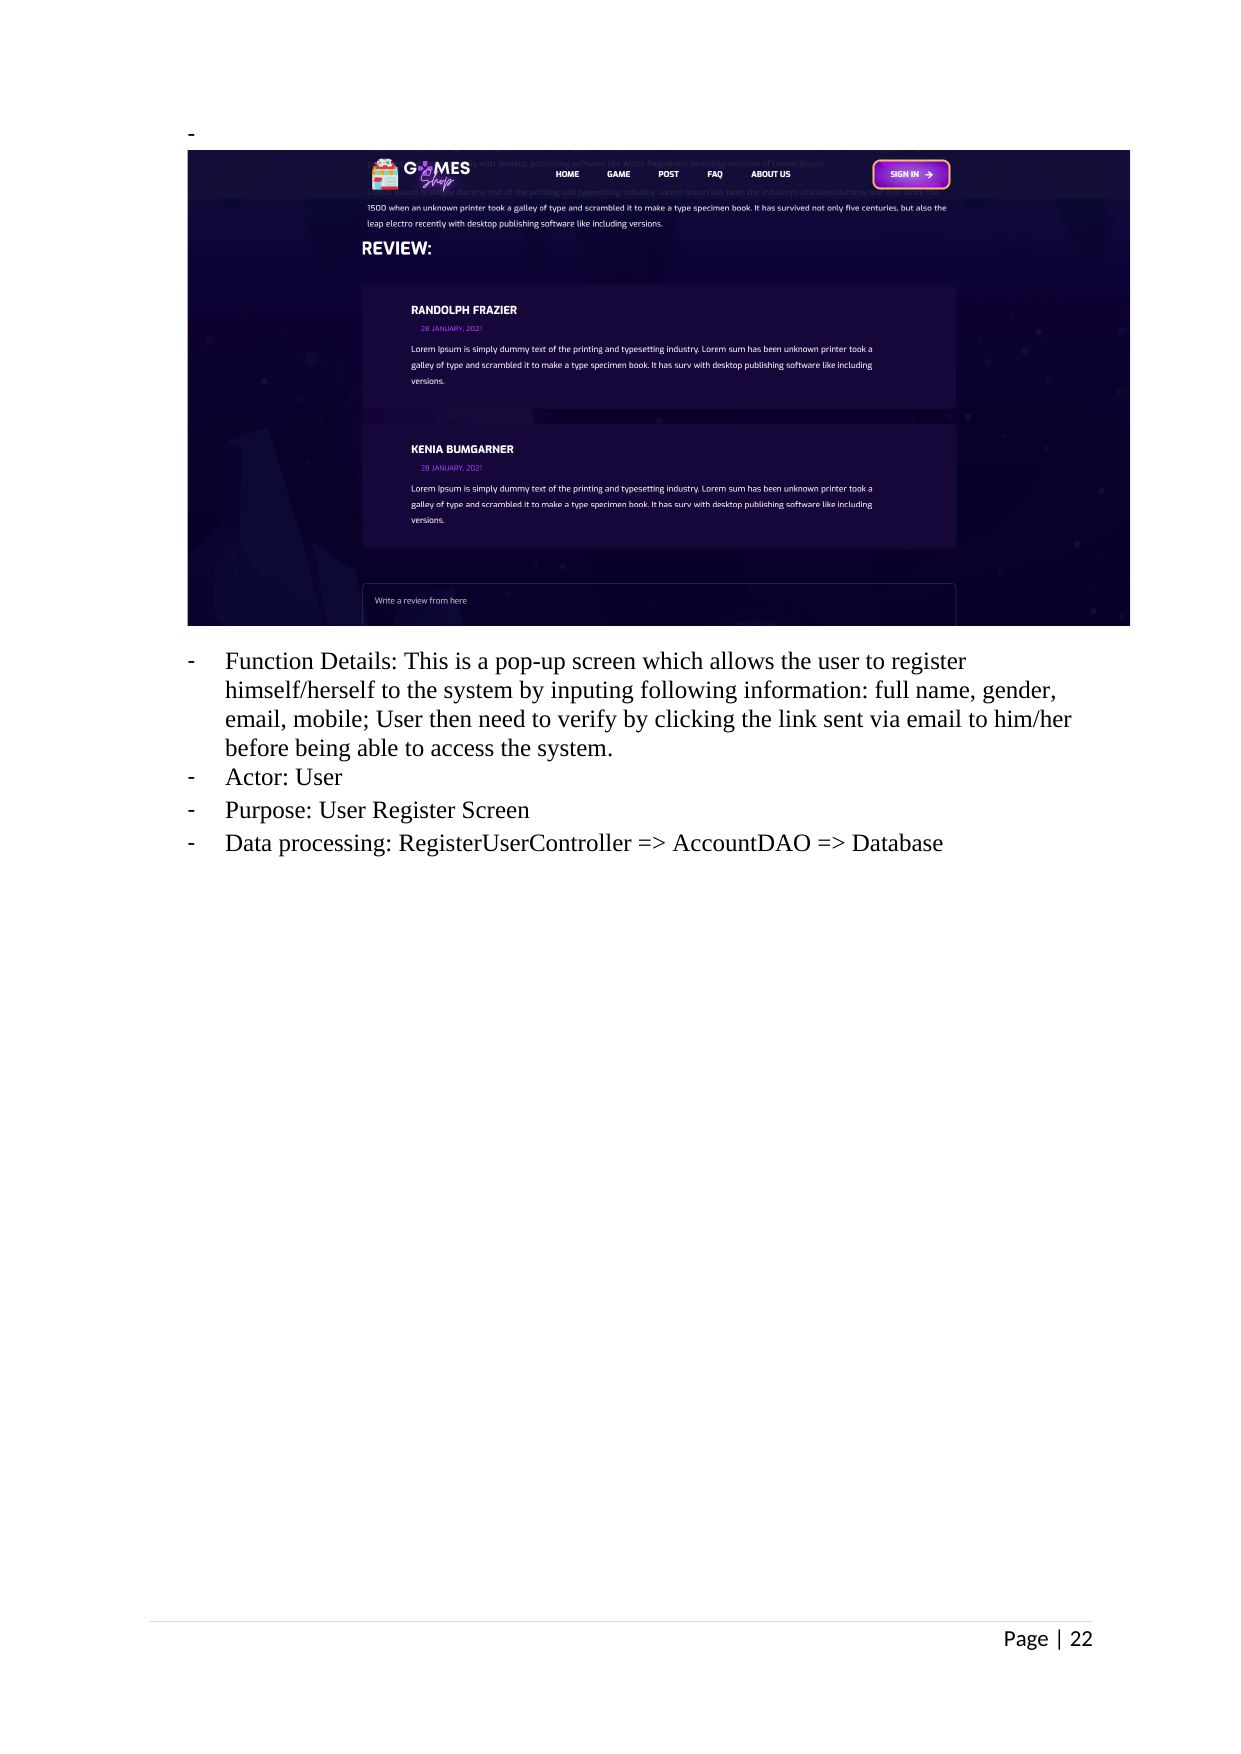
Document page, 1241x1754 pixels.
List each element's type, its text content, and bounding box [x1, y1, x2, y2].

list Function Details: This is a pop-up screen which allows the user to register himself/herself to the system by inputing following information: full name, gender, email, mobile; User then need to verify by clicking the link sent via email to him/her before being able to access the system. [187, 645, 1093, 762]
picture [187, 150, 1131, 626]
list Actor: User [187, 762, 1093, 792]
list Purpose: User Register Screen [187, 794, 1093, 825]
list Data processing: RegisterUserController => AccountDAO => Database [187, 827, 1093, 858]
